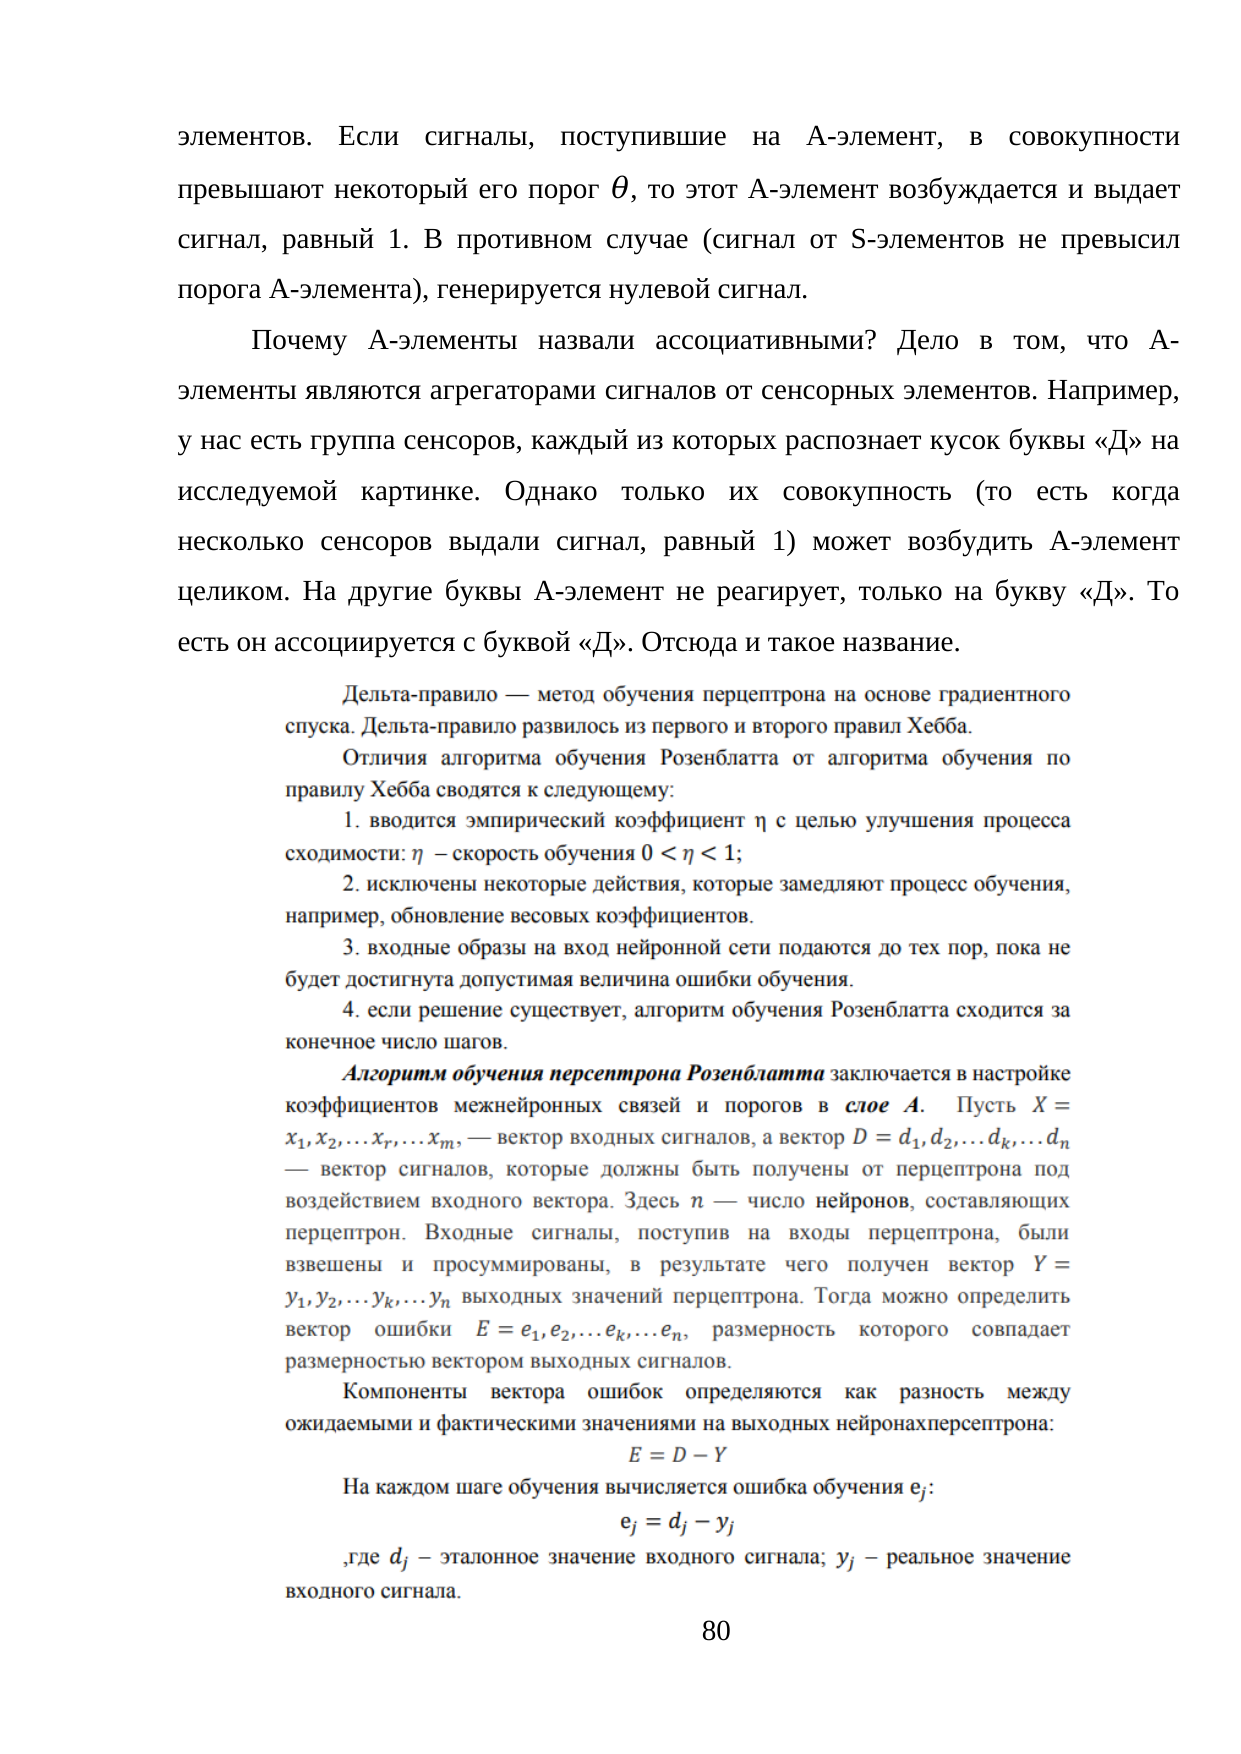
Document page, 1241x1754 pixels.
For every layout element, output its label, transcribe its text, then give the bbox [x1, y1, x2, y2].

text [177, 118, 1181, 305]
text Почему A-элементы назвали ассоциативными? Дело в том, что A-элементы являются агрегаторами сигналов от сенсорных элементов. Например, у нас есть группа сенсоров, каждый из которых распознает кусок буквы «Д» на исследуемой картинке. Однако только их совокупность (то есть когда несколько сенсоров выдали сигнал, равный 1) может возбудить A-элемент целиком. На другие буквы А-элемент не реагирует, только на букву «Д». То есть он ассоциируется с буквой «Д». Отсюда и такое название. [177, 322, 1181, 657]
picture [253, 673, 1105, 1599]
